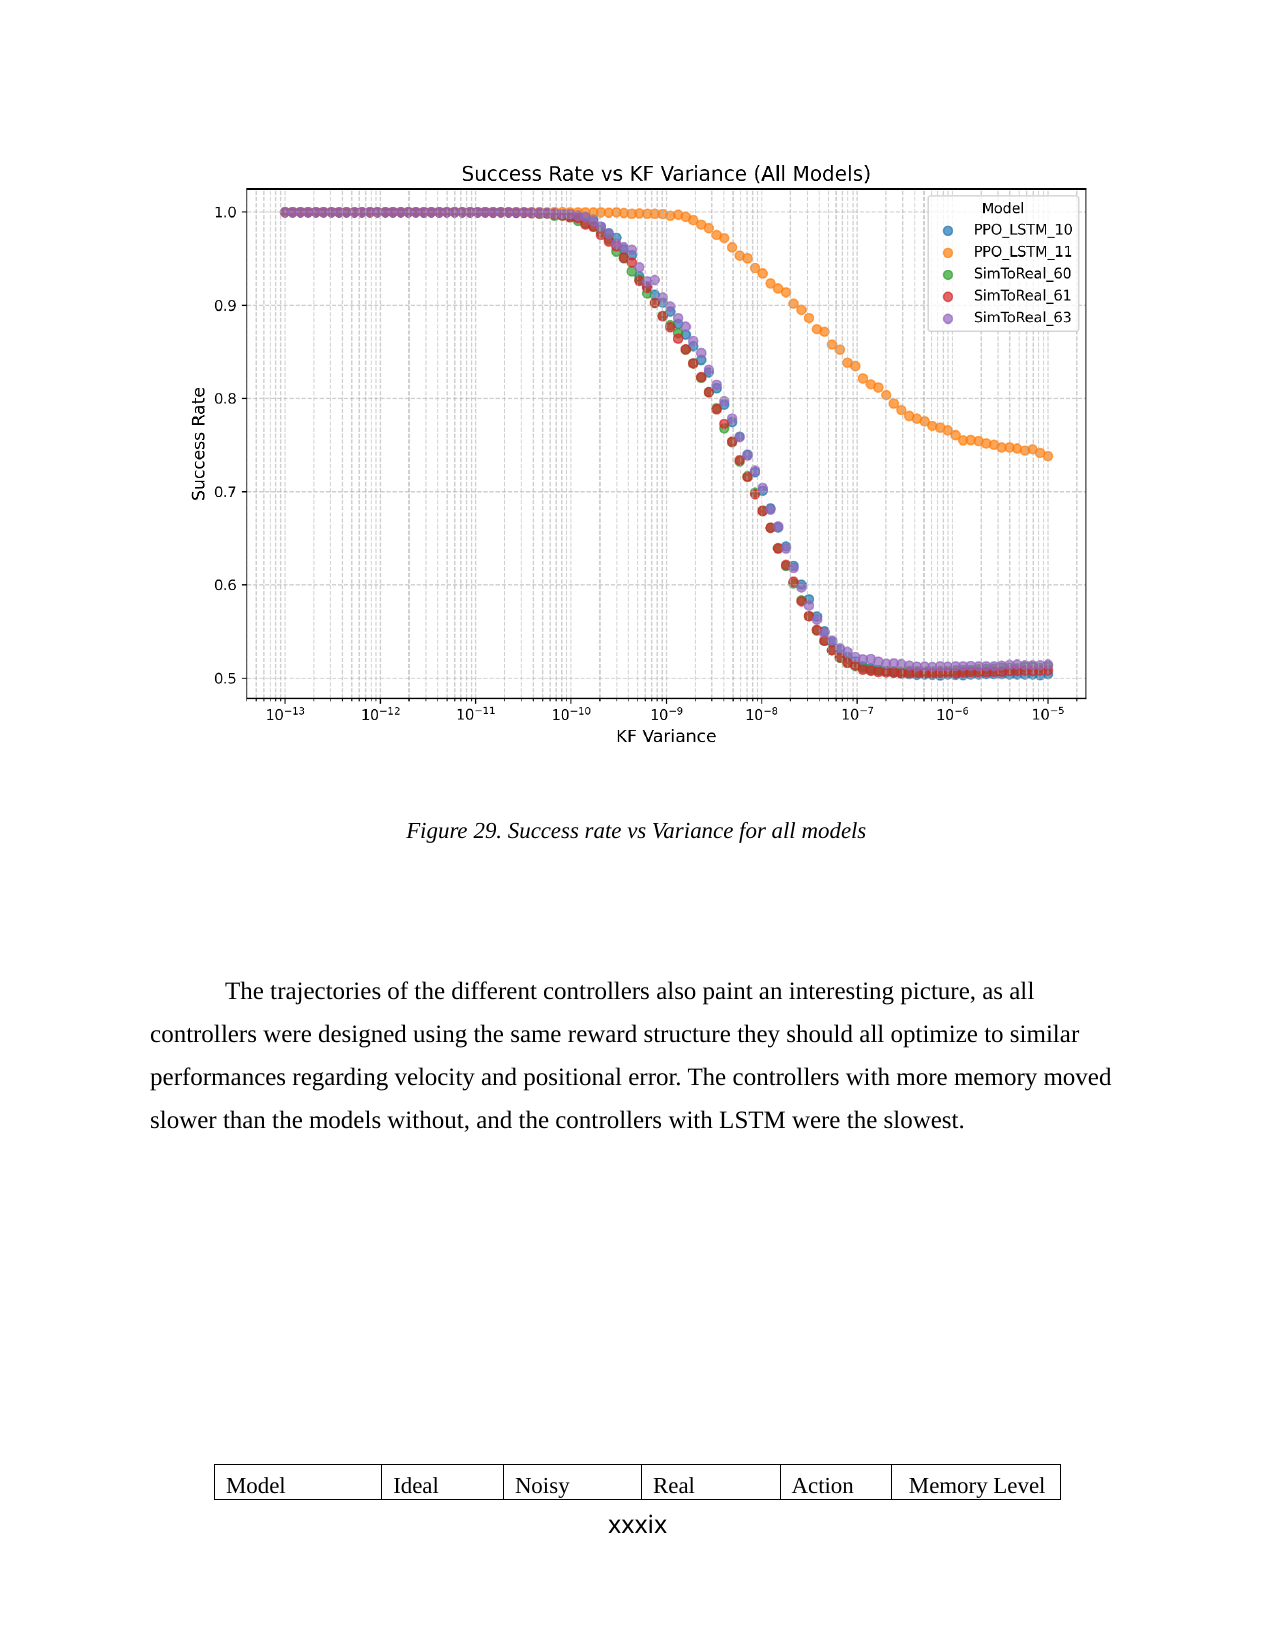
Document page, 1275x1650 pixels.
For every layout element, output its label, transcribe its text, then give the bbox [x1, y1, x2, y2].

table_header Ideal Simulation [382, 1465, 503, 1499]
table_header Action Type [781, 1465, 891, 1499]
picture [175, 150, 1100, 767]
table_header Real Environment [642, 1465, 780, 1499]
table_header Model [215, 1465, 381, 1499]
text The trajectories of the different controllers also paint an interesting picture, as all controllers were designed using the same reward structure they should all optimize to similar performances regarding velocity and positional error. The controllers with more memory moved slower than the models without, and the controllers with LSTM were the slowest. [150, 976, 1125, 1134]
table_header Memory Level [892, 1465, 1060, 1499]
table_header Noisy Simulation [504, 1465, 641, 1499]
